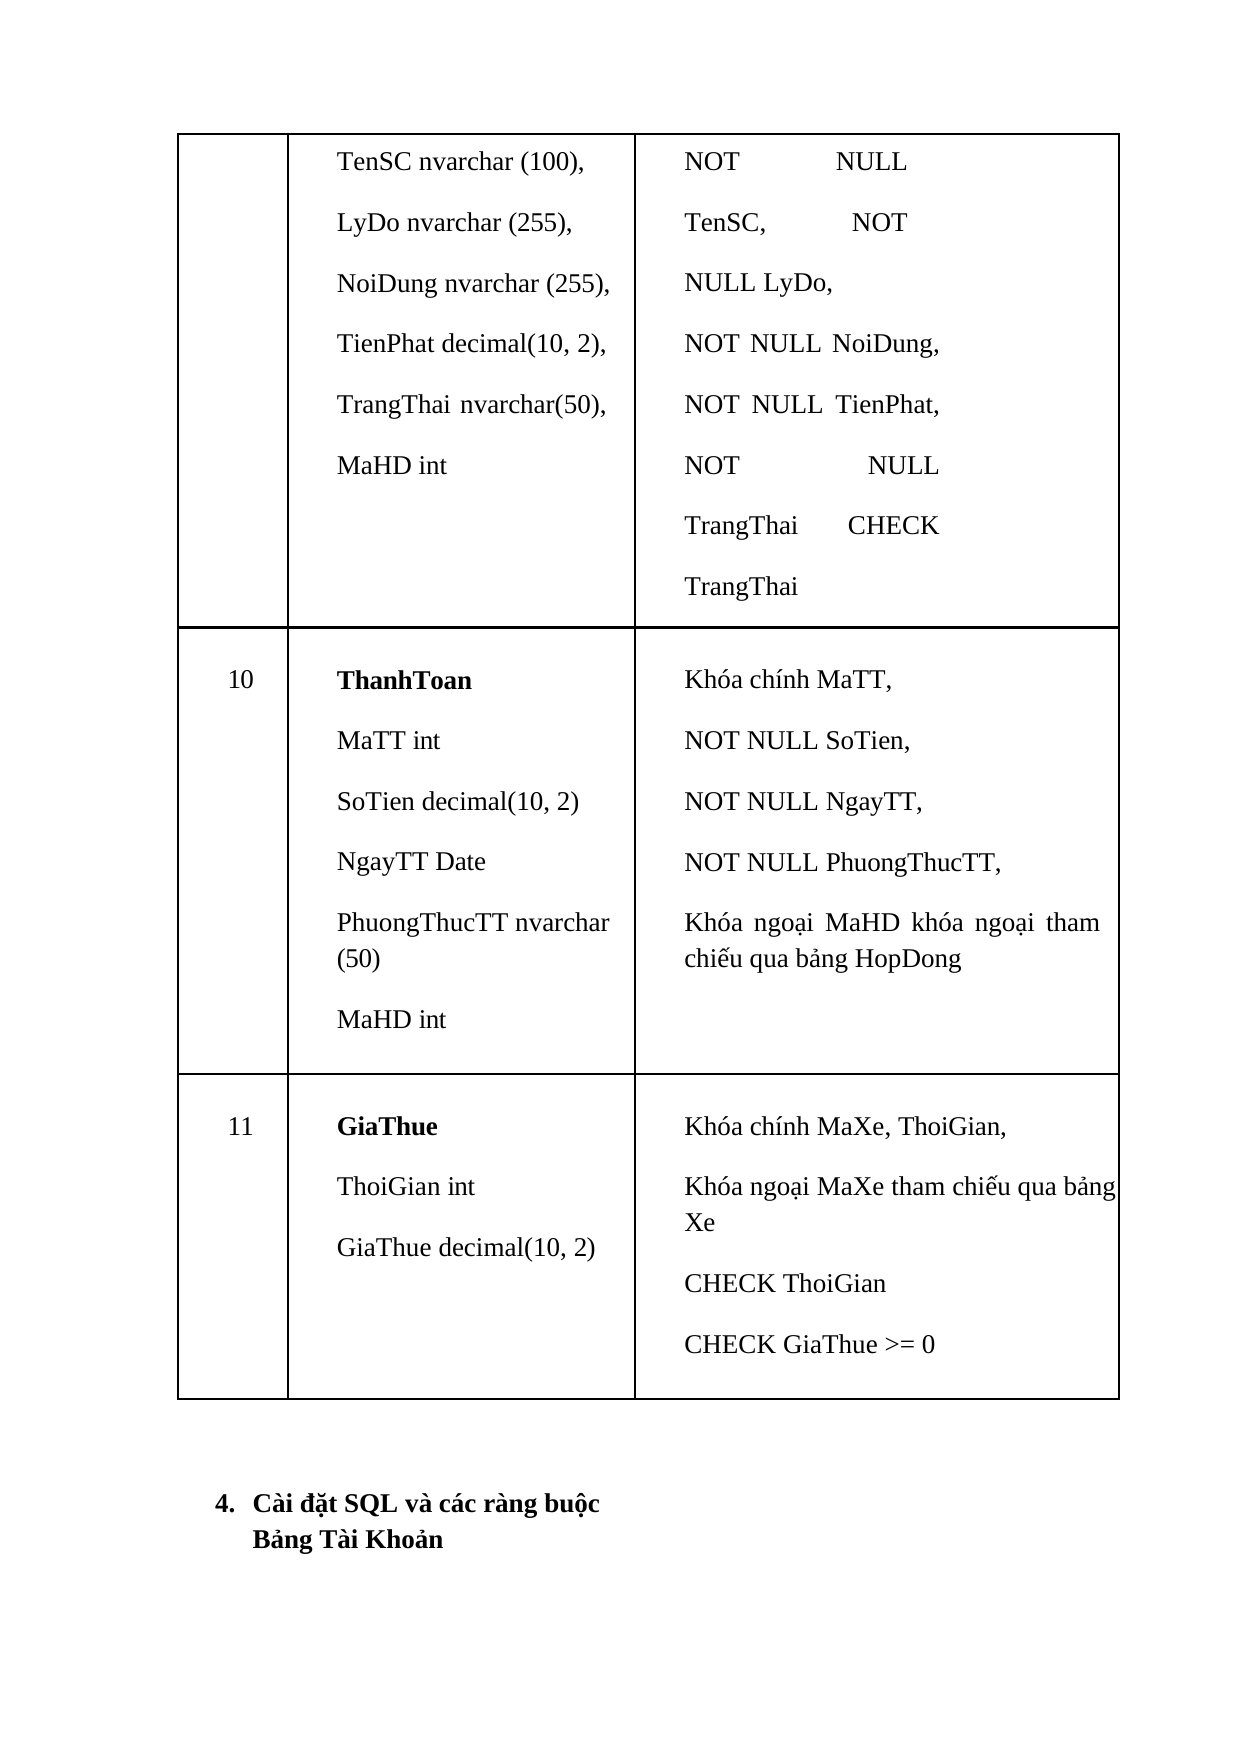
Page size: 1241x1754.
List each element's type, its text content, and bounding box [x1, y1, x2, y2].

table_cell Khóa chính MaXe, ThoiGian, Khóa ngoại MaXe tham chiếu qua bảng Xe CHECK ThoiGian CHECK GiaThue >= 0 [636, 1075, 1118, 1398]
table_cell 10 [179, 629, 287, 1073]
table_header [179, 135, 287, 626]
table_cell 11 [179, 1075, 287, 1398]
table_header TenSC nvarchar (100), LyDo nvarchar (255), NoiDung nvarchar (255), TienPhat decimal(10, 2), TrangThai nvarchar(50), MaHD int [289, 135, 634, 626]
list Cài đặt SQL và các ràng buộc Bảng Tài Khoản [215, 1487, 600, 1554]
table_header NOT NULL TenSC, NOT NULL LyDo, NOT NULL NoiDung, NOT NULL TienPhat, NOT NULL TrangThai CHECK TrangThai [636, 135, 1118, 626]
table_cell ThanhToan MaTT int SoTien decimal(10, 2) NgayTT Date PhuongThucTT nvarchar (50) MaHD int [289, 629, 634, 1073]
table_cell GiaThue ThoiGian int GiaThue decimal(10, 2) [289, 1075, 634, 1398]
table_cell Khóa chính MaTT, NOT NULL SoTien, NOT NULL NgayTT, NOT NULL PhuongThucTT, Khóa ngoại MaHD khóa ngoại tham chiếu qua bảng HopDong [636, 629, 1118, 1073]
